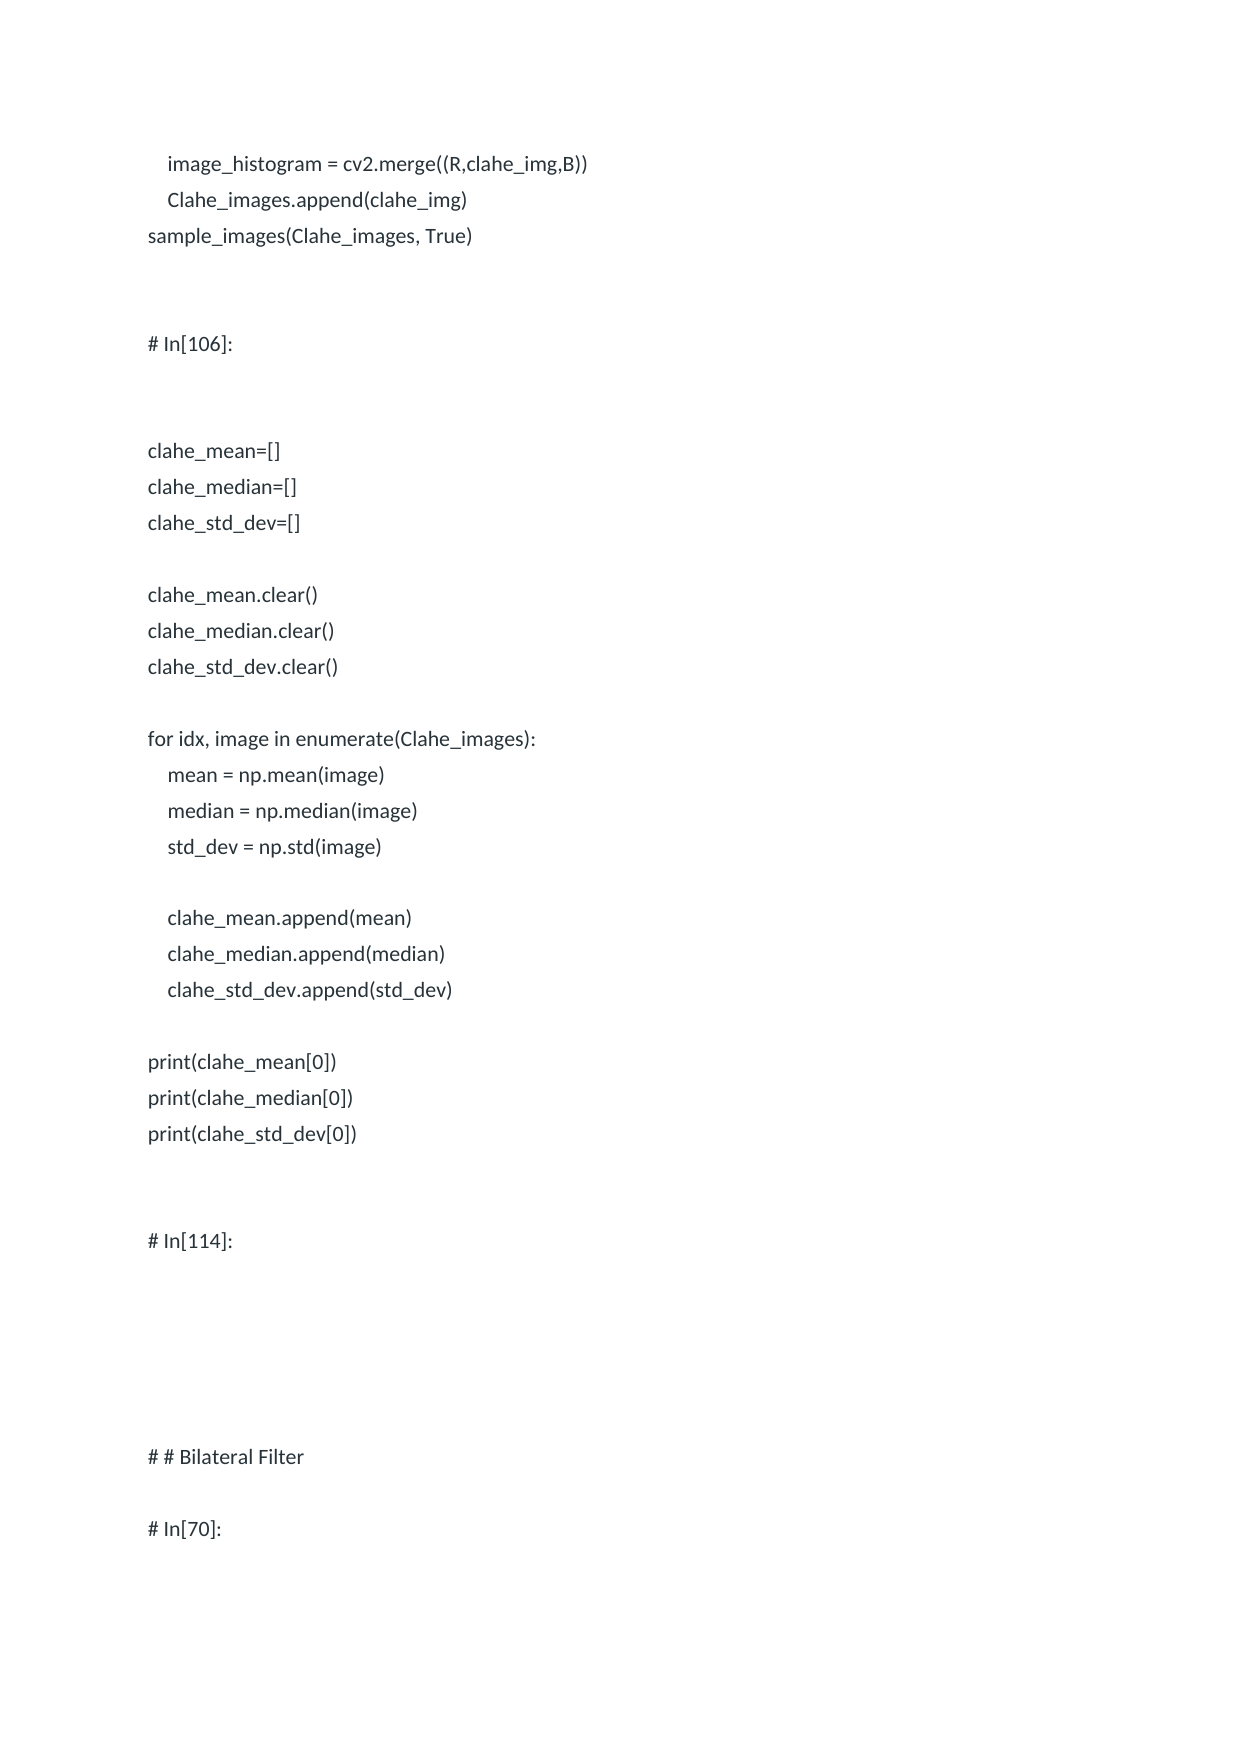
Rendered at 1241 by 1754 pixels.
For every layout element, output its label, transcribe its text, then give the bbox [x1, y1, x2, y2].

text print(clahe_std_dev[0]) [148, 1120, 1090, 1147]
text print(clahe_median[0]) [148, 1084, 1090, 1111]
text clahe_std_dev=[] [148, 509, 1090, 536]
text clahe_std_dev.clear() [148, 653, 1090, 680]
text clahe_mean=[] [148, 437, 1090, 464]
text clahe_median.clear() [148, 617, 1090, 644]
text clahe_mean.append(mean) [148, 904, 1090, 931]
text image_histogram = cv2.merge((R,clahe_img,B)) [148, 150, 1090, 177]
text # # Bilateral Filter [148, 1443, 1090, 1470]
text # In[114]: [148, 1228, 1090, 1254]
text sample_images(Clahe_images, True) [148, 222, 1090, 248]
text # In[106]: [148, 330, 1090, 356]
text for idx, image in enumerate(Clahe_images): [148, 725, 1090, 752]
text Clahe_images.append(clahe_img) [148, 186, 1090, 213]
text median = np.median(image) [148, 797, 1090, 823]
text # In[70]: [148, 1515, 1090, 1542]
text clahe_median.append(median) [148, 940, 1090, 967]
text print(clahe_mean[0]) [148, 1048, 1090, 1075]
text std_dev = np.std(image) [148, 833, 1090, 859]
text clahe_mean.clear() [148, 581, 1090, 608]
text clahe_std_dev.append(std_dev) [148, 976, 1090, 1003]
text clahe_median=[] [148, 473, 1090, 500]
text mean = np.mean(image) [148, 761, 1090, 788]
